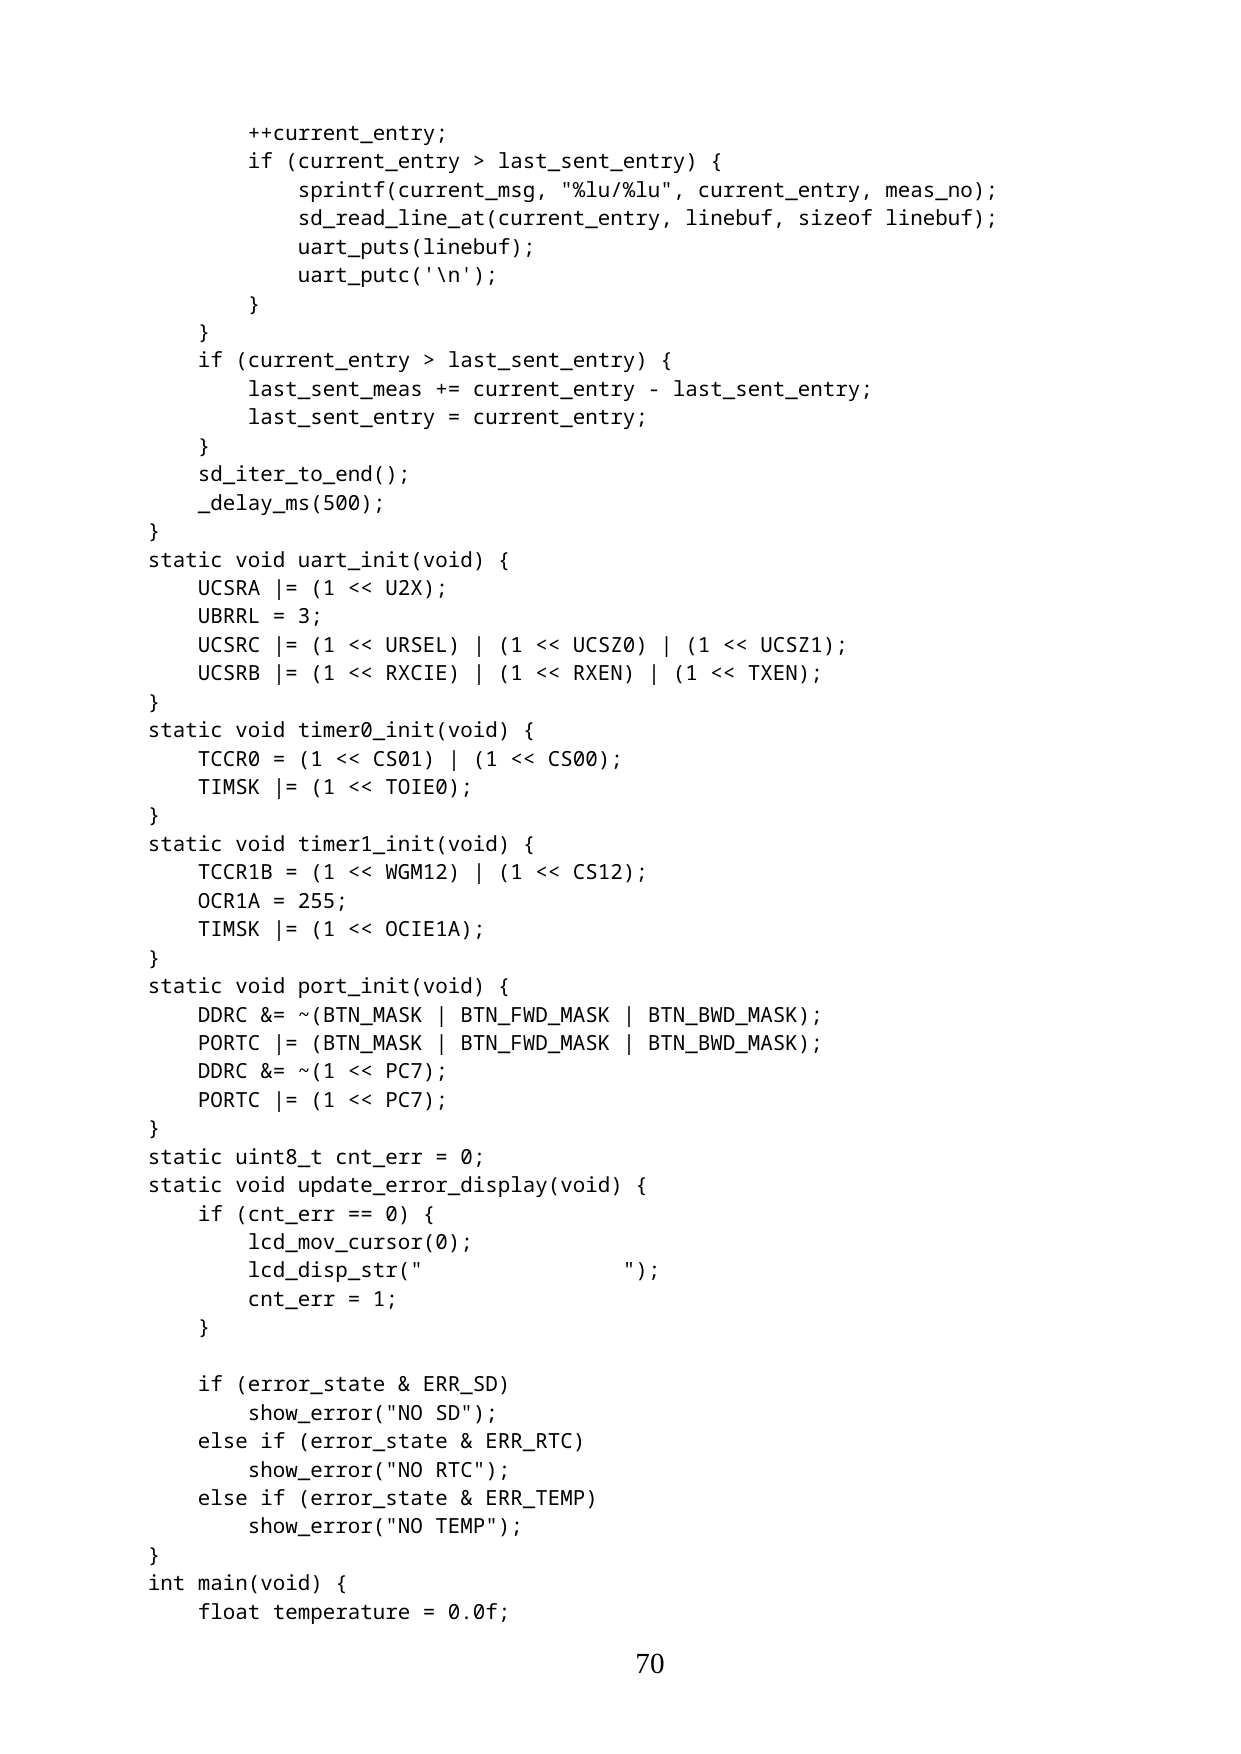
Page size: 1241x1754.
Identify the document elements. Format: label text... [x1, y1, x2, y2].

text } [148, 1113, 1152, 1142]
text last_sent_meas += current_entry - last_sent_entry; [148, 374, 1152, 402]
text if (current_entry > last_sent_entry) { [148, 147, 1152, 175]
text } [148, 943, 1152, 971]
text last_sent_entry = current_entry; [148, 402, 1152, 431]
text sd_read_line_at(current_entry, linebuf, sizeof linebuf); [148, 203, 1152, 232]
text TCCR0 = (1 << CS01) | (1 << CS00); [148, 744, 1152, 772]
text lcd_mov_cursor(0); [148, 1227, 1152, 1256]
text uart_putc('\n'); [148, 260, 1152, 289]
text static void port_init(void) { [148, 971, 1152, 1000]
text OCR1A = 255; [148, 886, 1152, 914]
text if (cnt_err == 0) { [148, 1199, 1152, 1227]
text sd_iter_to_end(); [148, 459, 1152, 488]
text lcd_disp_str(" "); [148, 1256, 1152, 1284]
text show_error("NO TEMP"); [148, 1512, 1152, 1540]
text if (current_entry > last_sent_entry) { [148, 346, 1152, 374]
text } [148, 289, 1152, 317]
text } [148, 1540, 1152, 1568]
text if (error_state & ERR_SD) [148, 1369, 1152, 1398]
text _delay_ms(500); [148, 488, 1152, 516]
text cnt_err = 1; [148, 1284, 1152, 1312]
text } [148, 516, 1152, 545]
text } [148, 317, 1152, 346]
text static void update_error_display(void) { [148, 1170, 1152, 1199]
text UCSRA |= (1 << U2X); [148, 573, 1152, 602]
text PORTC |= (BTN_MASK | BTN_FWD_MASK | BTN_BWD_MASK); [148, 1028, 1152, 1057]
text UCSRC |= (1 << URSEL) | (1 << UCSZ0) | (1 << UCSZ1); [148, 630, 1152, 658]
text uart_puts(linebuf); [148, 232, 1152, 260]
text float temperature = 0.0f; [148, 1597, 1152, 1625]
text DDRC &= ~(1 << PC7); [148, 1057, 1152, 1085]
text int main(void) { [148, 1568, 1152, 1597]
text else if (error_state & ERR_RTC) [148, 1426, 1152, 1455]
text static void timer1_init(void) { [148, 829, 1152, 857]
text show_error("NO SD"); [148, 1398, 1152, 1426]
text TCCR1B = (1 << WGM12) | (1 << CS12); [148, 857, 1152, 886]
text static uint8_t cnt_err = 0; [148, 1142, 1152, 1170]
text static void timer0_init(void) { [148, 715, 1152, 744]
text ++current_entry; [148, 118, 1152, 147]
text } [148, 801, 1152, 829]
text DDRC &= ~(BTN_MASK | BTN_FWD_MASK | BTN_BWD_MASK); [148, 1000, 1152, 1028]
text show_error("NO RTC"); [148, 1455, 1152, 1483]
text } [148, 687, 1152, 715]
text UCSRB |= (1 << RXCIE) | (1 << RXEN) | (1 << TXEN); [148, 658, 1152, 687]
text } [148, 431, 1152, 459]
text static void uart_init(void) { [148, 545, 1152, 573]
text TIMSK |= (1 << OCIE1A); [148, 914, 1152, 943]
text PORTC |= (1 << PC7); [148, 1085, 1152, 1113]
text sprintf(current_msg, "%lu/%lu", current_entry, meas_no); [148, 175, 1152, 203]
text UBRRL = 3; [148, 602, 1152, 630]
text else if (error_state & ERR_TEMP) [148, 1483, 1152, 1512]
text TIMSK |= (1 << TOIE0); [148, 772, 1152, 801]
text } [148, 1312, 1152, 1341]
